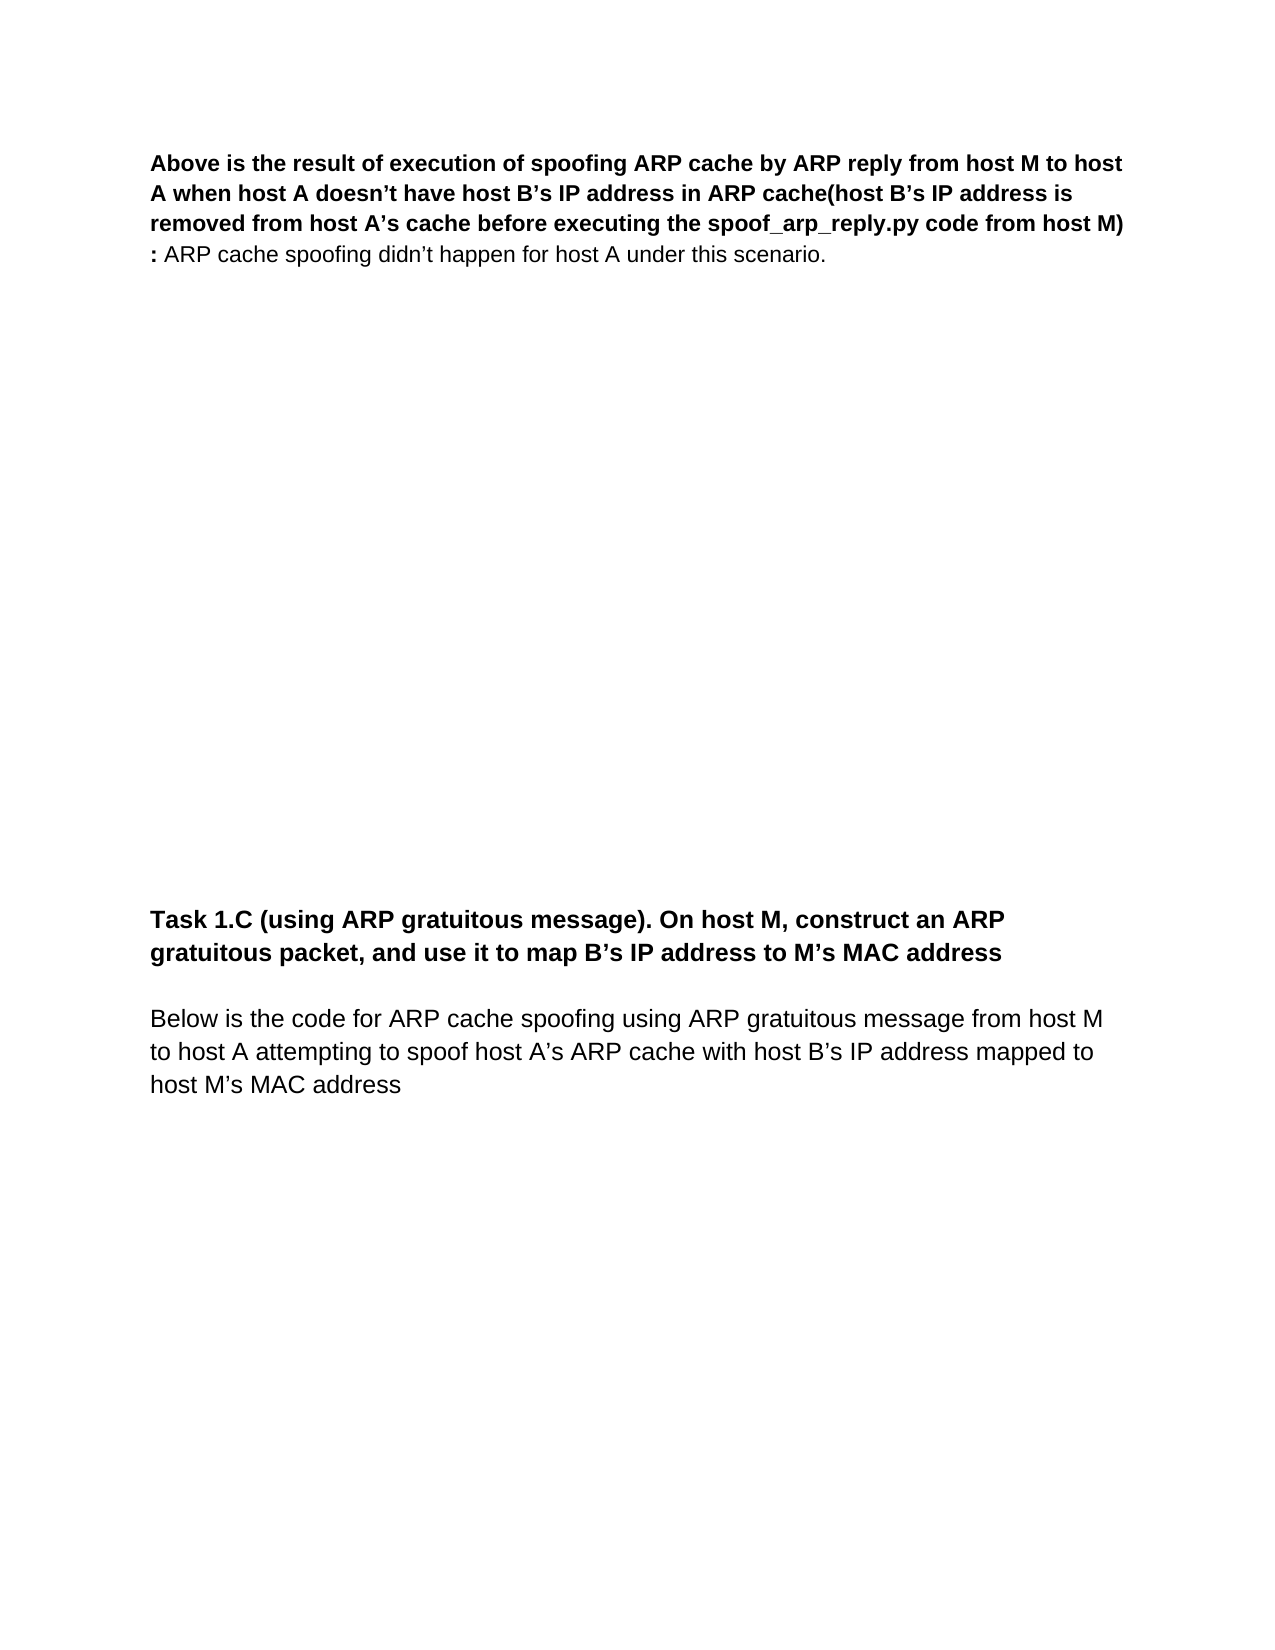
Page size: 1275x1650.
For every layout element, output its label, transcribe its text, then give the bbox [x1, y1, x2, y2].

text Task 1.C (using ARP gratuitous message). On host M, construct an ARP gratuitous packet, and use it to map B’s IP address to M’s MAC address [150, 905, 1125, 967]
text Below is the code for ARP cache spoofing using ARP gratuitous message from host M to host A attempting to spoof host A’s ARP cache with host B’s IP address mapped to host M’s MAC address [150, 1004, 1125, 1099]
text Above is the result of execution of spoofing ARP cache by ARP reply from host M to host A when host A doesn’t have host B’s IP address in ARP cache(host B’s IP address is removed from host A’s cache before executing the spoof_arp_reply.py code from host M) : ARP cache spoofing didn’t happen for host A under this scenario. [150, 150, 1125, 267]
